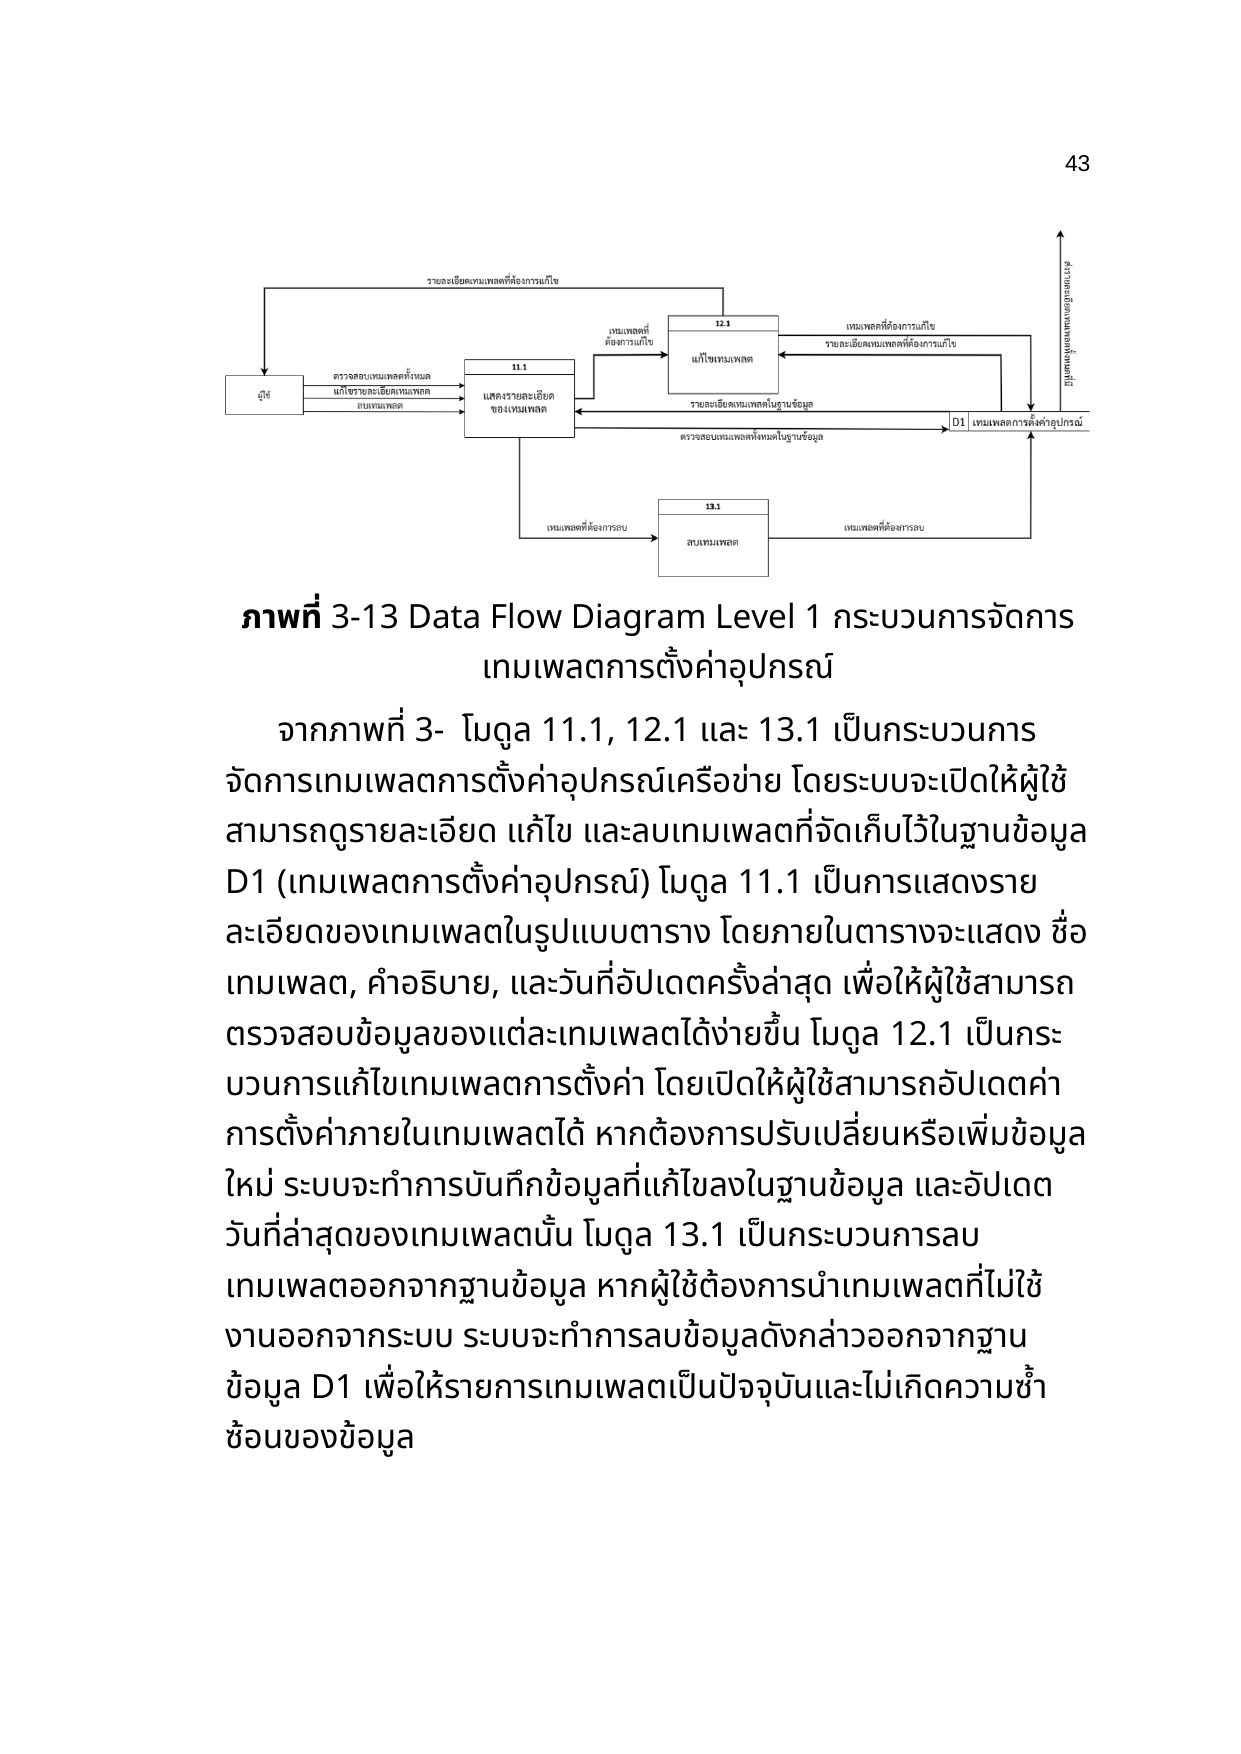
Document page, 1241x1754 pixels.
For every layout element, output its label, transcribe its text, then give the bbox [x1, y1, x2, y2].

text จากภาพที่ 3- โมดูล 11.1, 12.1 และ 13.1 เป็นกระบวนการจัดการเทมเพลตการตั้งค่าอุปกรณ์เครือข่าย โดยระบบจะเปิดให้ผู้ใช้สามารถดูรายละเอียด แก้ไข และลบเทมเพลตที่จัดเก็บไว้ในฐานข้อมูล D1 (เทมเพลตการตั้งค่าอุปกรณ์) โมดูล 11.1 เป็นการแสดงรายละเอียดของเทมเพลตในรูปแบบตาราง โดยภายในตารางจะแสดง ชื่อเทมเพลต, คำอธิบาย, และวันที่อัปเดตครั้งล่าสุด เพื่อให้ผู้ใช้สามารถตรวจสอบข้อมูลของแต่ละเทมเพลตได้ง่ายขึ้น โมดูล 12.1 เป็นกระบวนการแก้ไขเทมเพลตการตั้งค่า โดยเปิดให้ผู้ใช้สามารถอัปเดตค่าการตั้งค่าภายในเทมเพลตได้ หากต้องการปรับเปลี่ยนหรือเพิ่มข้อมูลใหม่ ระบบจะทำการบันทึกข้อมูลที่แก้ไขลงในฐานข้อมูล และอัปเดตวันที่ล่าสุดของเทมเพลตนั้น โมดูล 13.1 เป็นกระบวนการลบเทมเพลตออกจากฐานข้อมูล หากผู้ใช้ต้องการนำเทมเพลตที่ไม่ใช้งานออกจากระบบ ระบบจะทำการลบข้อมูลดังกล่าวออกจากฐานข้อมูล D1 เพื่อให้รายการเทมเพลตเป็นปัจจุบันและไม่เกิดความซ้ำซ้อนของข้อมูล [225, 706, 1090, 1464]
text ภาพที่ 3-13 Data Flow Diagram Level 1 กระบวนการจัดการเทมเพลตการตั้งค่าอุปกรณ์ [225, 593, 1090, 694]
picture [225, 225, 1090, 577]
